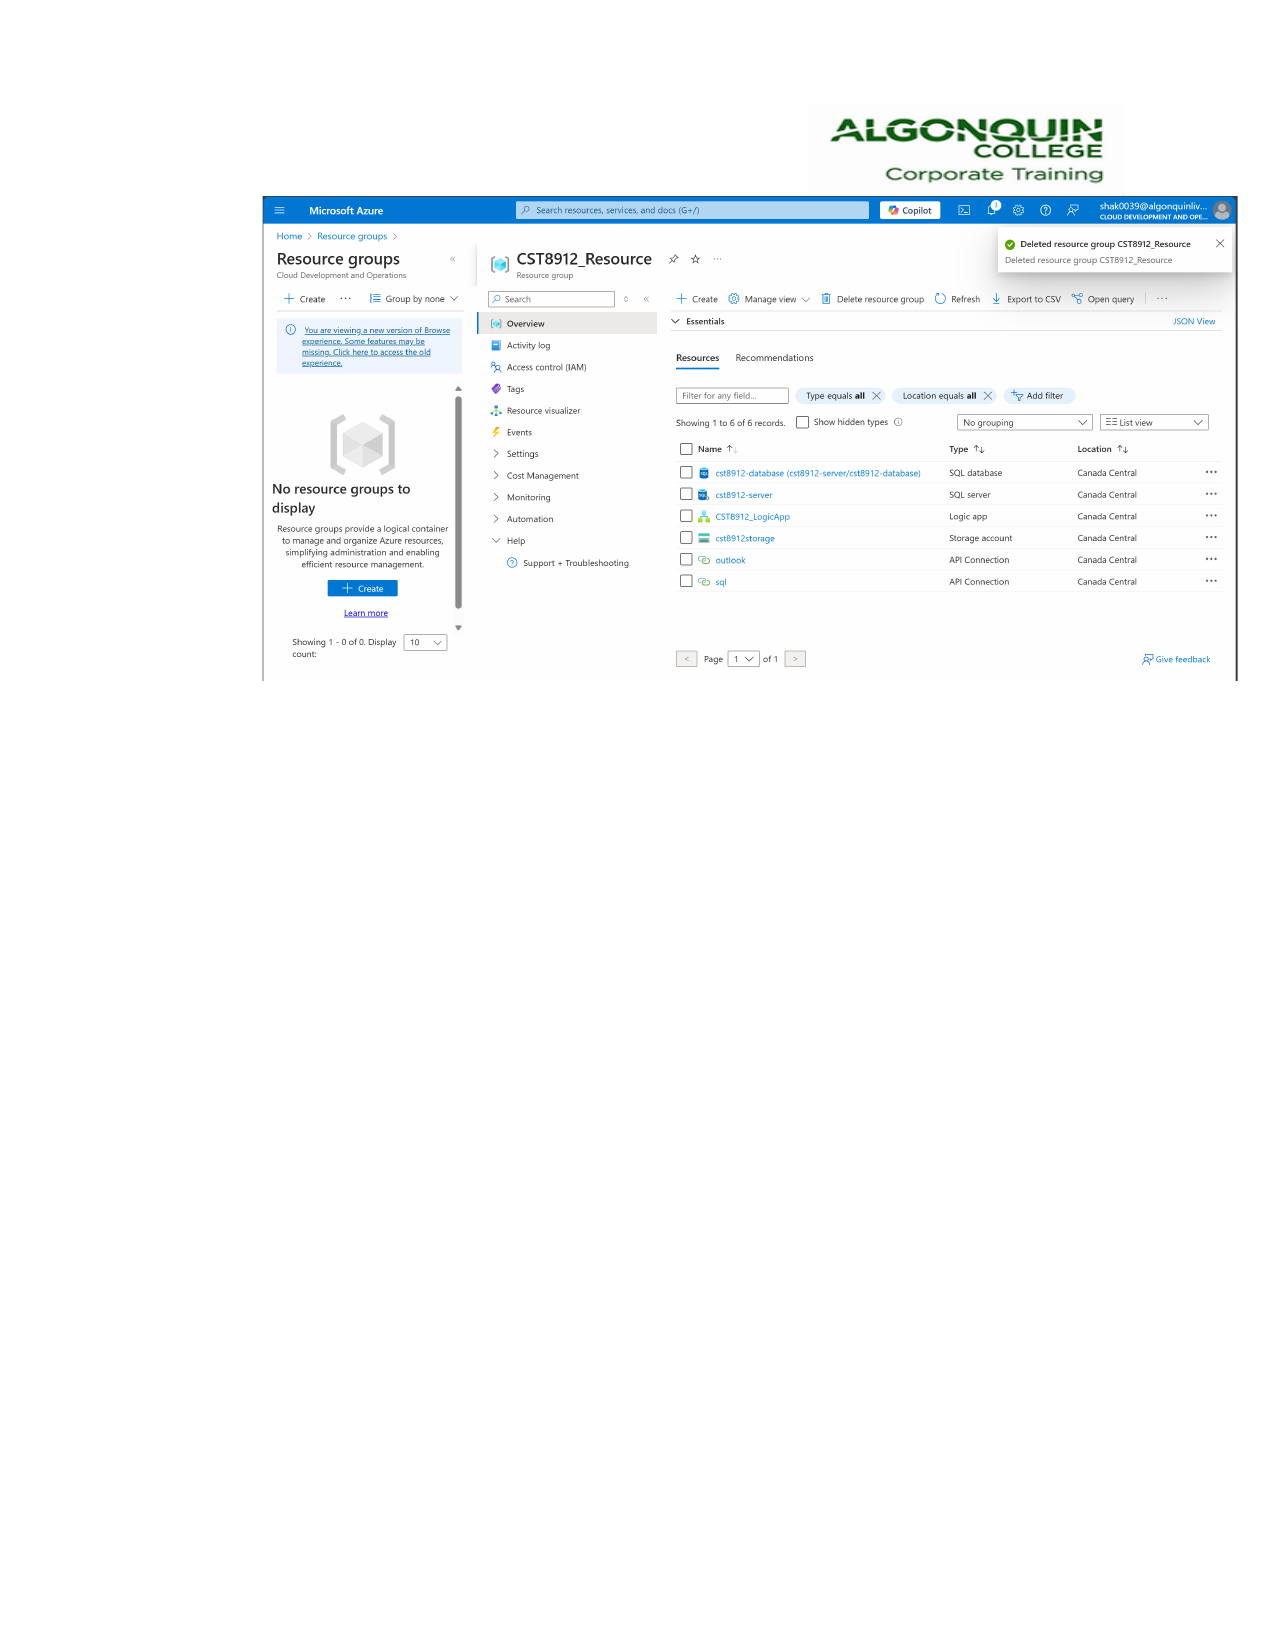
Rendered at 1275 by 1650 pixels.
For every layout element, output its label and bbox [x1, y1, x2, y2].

picture [262, 103, 1238, 681]
